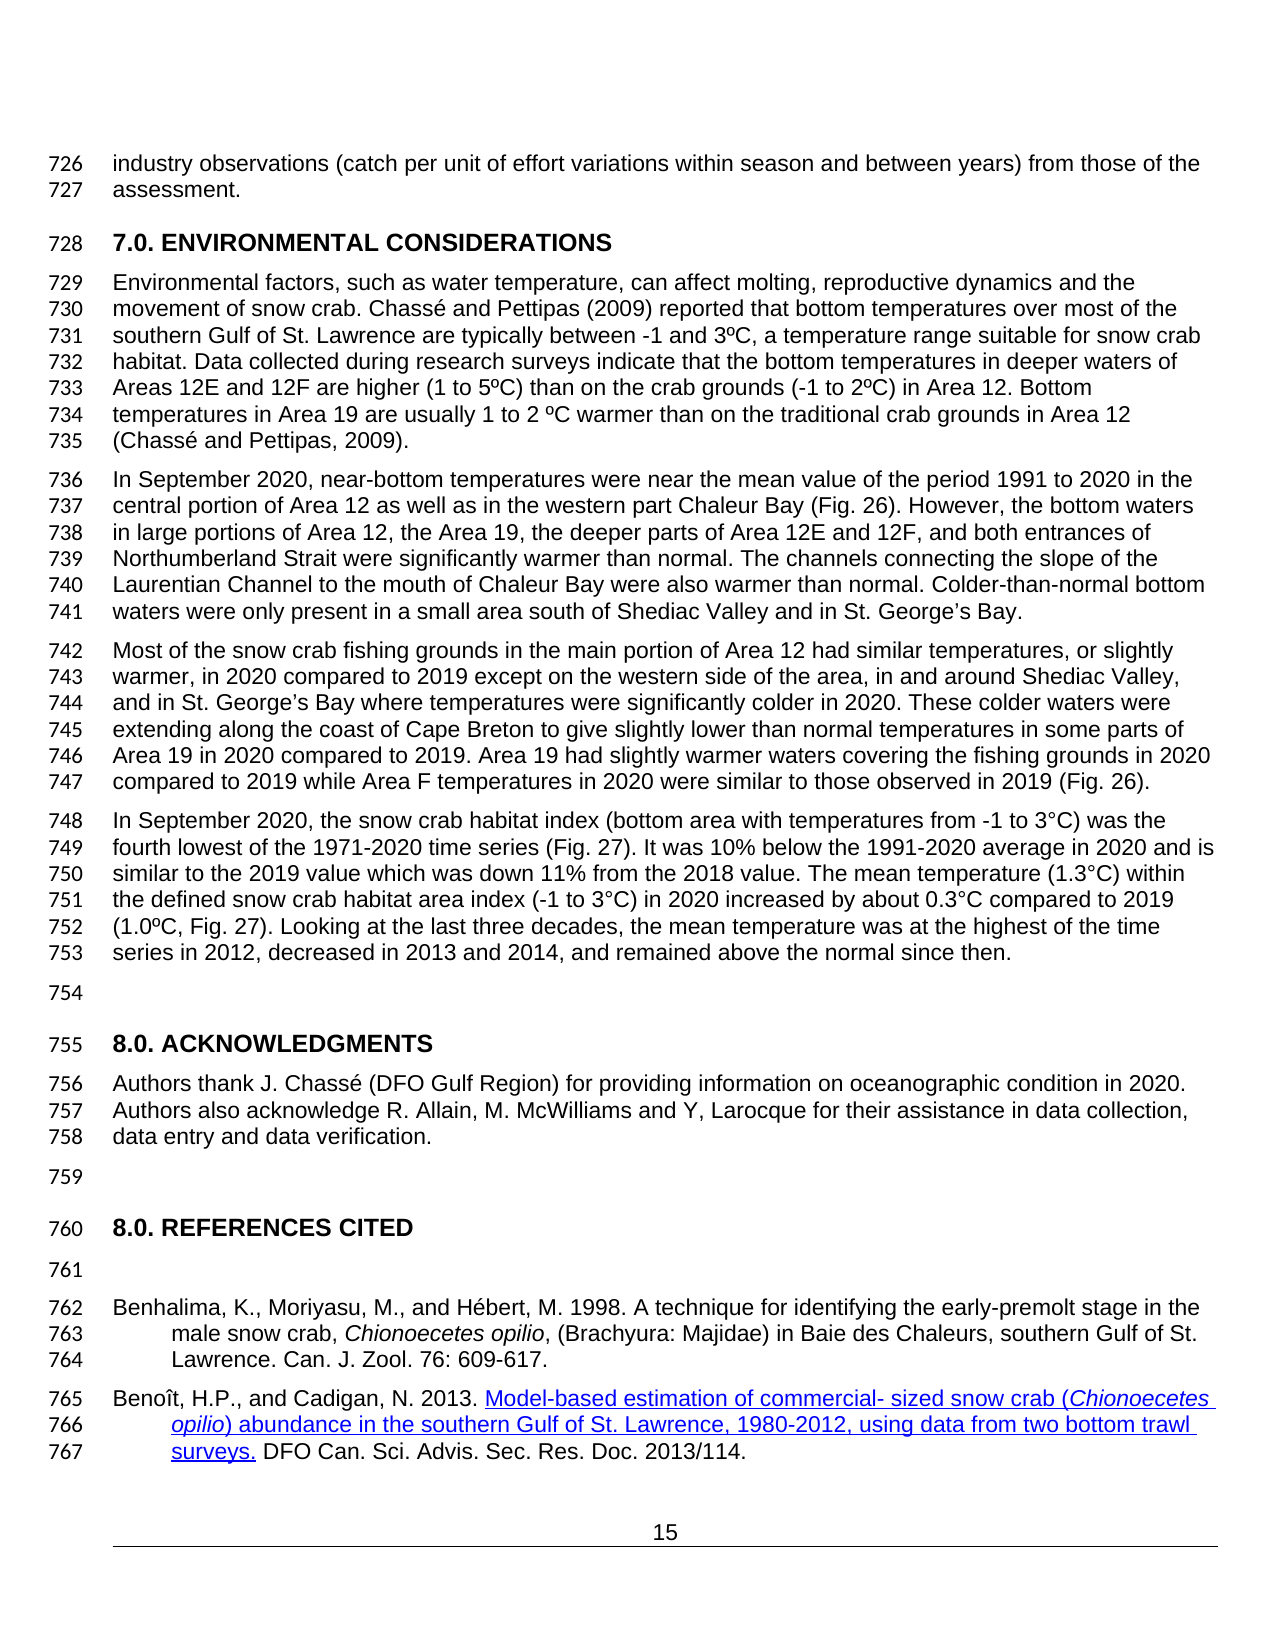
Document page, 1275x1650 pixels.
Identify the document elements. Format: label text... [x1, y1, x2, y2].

text Environmental factors, such as water temperature, can affect molting, reproductive dynamics and the movement of snow crab. Chassé and Pettipas (2009) reported that bottom temperatures over most of the southern Gulf of St. Lawrence are typically between -1 and 3ºC, a temperature range suitable for snow crab habitat. Data collected during research surveys indicate that the bottom temperatures in deeper waters of Areas 12E and 12F are higher (1 to 5ºC) than on the crab grounds (-1 to 2ºC) in Area 12. Bottom temperatures in Area 19 are usually 1 to 2 ºC warmer than on the traditional crab grounds in Area 12 (Chassé and Pettipas, 2009). [112, 269, 1218, 453]
subtitle 8.0. REFERENCES CITED [112, 1213, 1218, 1242]
subtitle 7.0. ENVIRONMENTAL CONSIDERATIONS [112, 228, 1218, 256]
text In September 2020, near-bottom temperatures were near the mean value of the period 1991 to 2020 in the central portion of Area 12 as well as in the western part Chaleur Bay (Fig. 26). However, the bottom waters in large portions of Area 12, the Area 19, the deeper parts of Area 12E and 12F, and both entrances of Northumberland Strait were significantly warmer than normal. The channels connecting the slope of the Laurentian Channel to the mouth of Chaleur Bay were also warmer than normal. Colder-than-normal bottom waters were only present in a small area south of Shediac Valley and in St. George’s Bay. [112, 466, 1218, 624]
subtitle 8.0. ACKNOWLEDGMENTS [112, 1029, 1218, 1058]
text Benhalima, K., Moriyasu, M., and Hébert, M. 1998. A technique for identifying the early-premolt stage in the male snow crab, Chionoecetes opilio, (Brachyura: Majidae) in Baie des Chaleurs, southern Gulf of St. Lawrence. Can. J. Zool. 76: 609-617. [112, 1293, 1218, 1372]
text Benoît, H.P., and Cadigan, N. 2013. Model-based estimation of commercial- sized snow crab (Chionoecetes opilio) abundance in the southern Gulf of St. Lawrence, 1980-2012, using data from two bottom trawl surveys. DFO Can. Sci. Advis. Sec. Res. Doc. 2013/114. [112, 1385, 1218, 1464]
text Authors thank J. Chassé (DFO Gulf Region) for providing information on oceanographic condition in 2020. Authors also acknowledge R. Allain, M. McWilliams and Y, Larocque for their assistance in data collection, data entry and data verification. [112, 1070, 1218, 1149]
text Most of the snow crab fishing grounds in the main portion of Area 12 had similar temperatures, or slightly warmer, in 2020 compared to 2019 except on the western side of the area, in and around Shediac Valley, and in St. George’s Bay where temperatures were significantly colder in 2020. These colder waters were extending along the coast of Cape Breton to give slightly lower than normal temperatures in some parts of Area 19 in 2020 compared to 2019. Area 19 had slightly warmer waters covering the fishing grounds in 2020 compared to 2019 while Area F temperatures in 2020 were similar to those observed in 2019 (Fig. 26). [112, 637, 1218, 795]
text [112, 150, 1218, 203]
text In September 2020, the snow crab habitat index (bottom area with temperatures from -1 to 3°C) was the fourth lowest of the 1971-2020 time series (Fig. 27). It was 10% below the 1991-2020 average in 2020 and is similar to the 2019 value which was down 11% from the 2018 value. The mean temperature (1.3°C) within the defined snow crab habitat area index (-1 to 3°C) in 2020 increased by about 0.3°C compared to 2019 (1.0ºC, Fig. 27). Looking at the last three decades, the mean temperature was at the highest of the time series in 2012, decreased in 2013 and 2014, and remained above the normal since then. [112, 807, 1218, 965]
